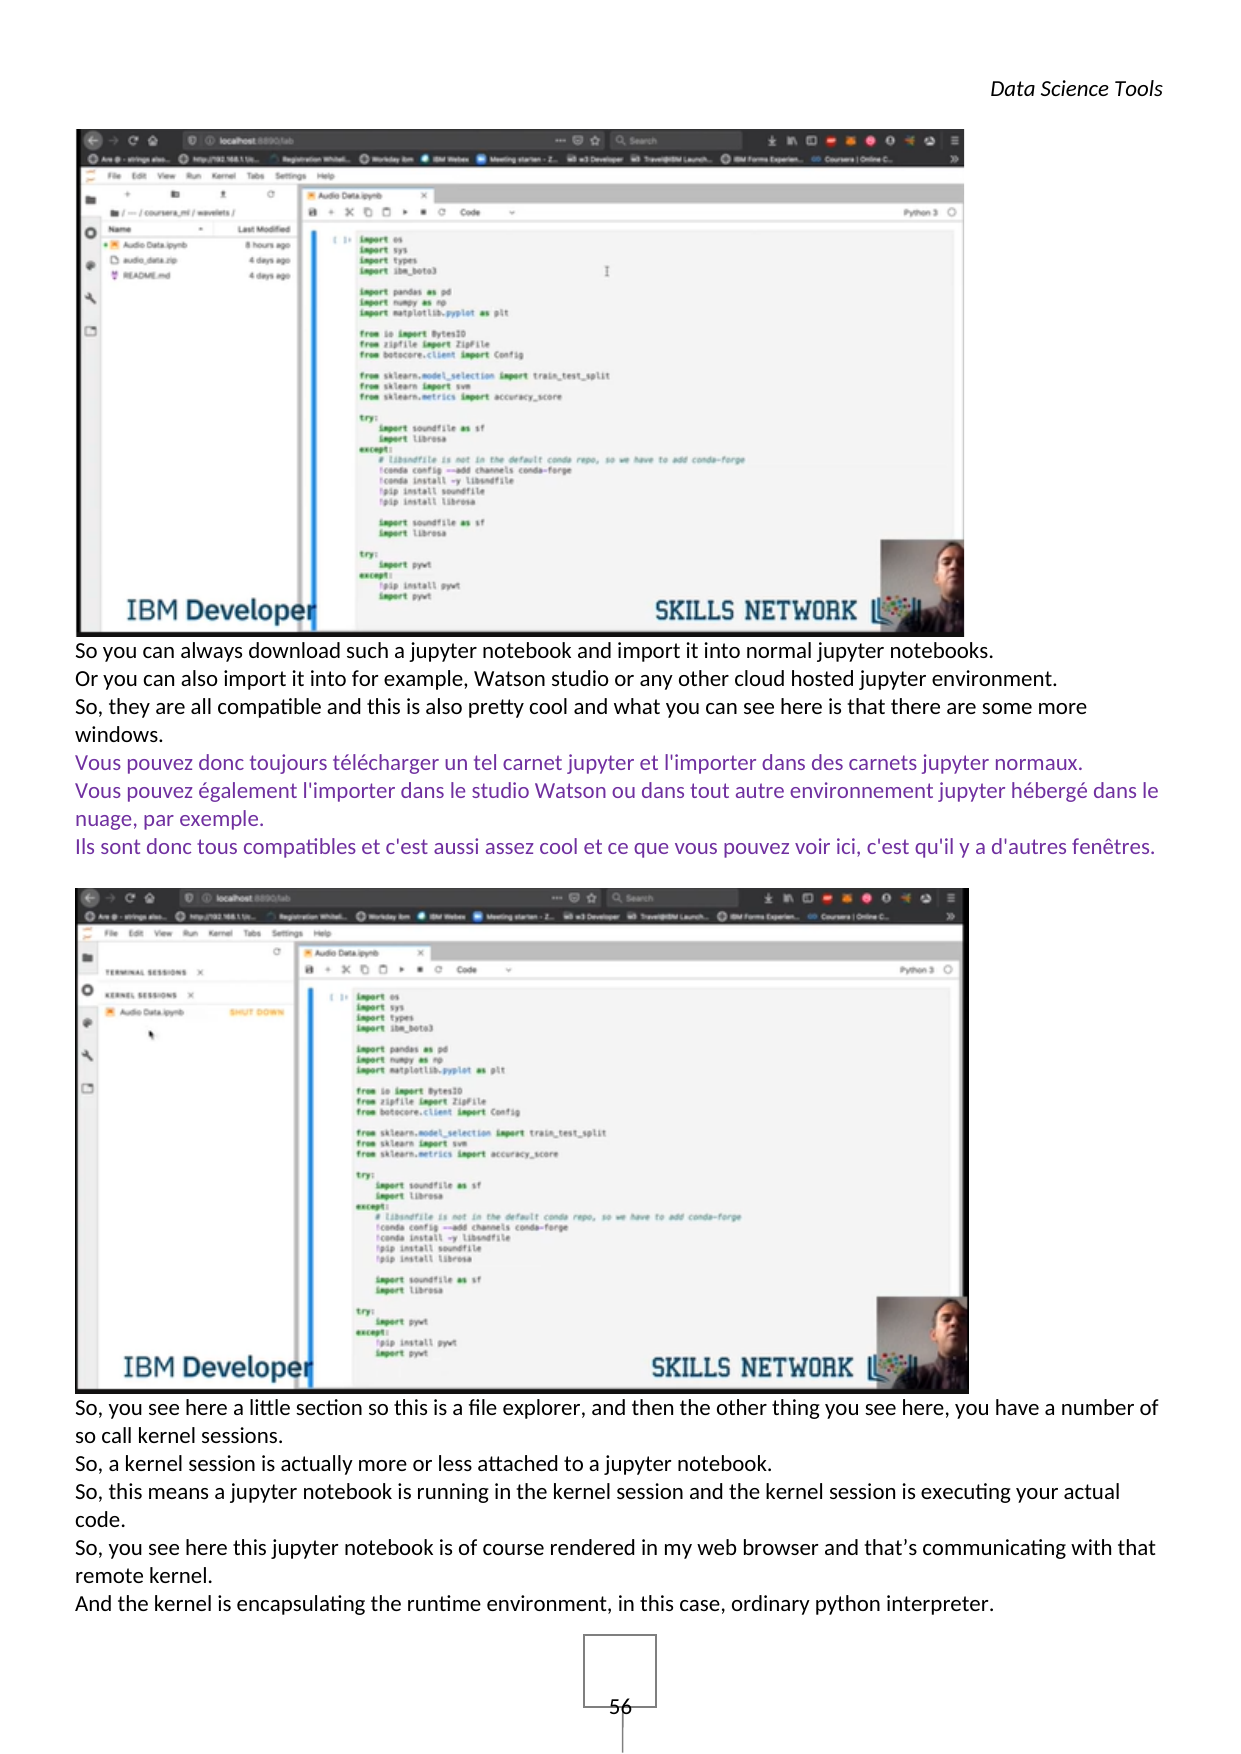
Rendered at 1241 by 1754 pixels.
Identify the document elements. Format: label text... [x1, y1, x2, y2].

picture [75, 129, 965, 637]
text So, you see here this jupyter notebook is of course rendered in my web browser and that’s communicating with that remote kernel. [75, 1533, 1165, 1589]
picture [75, 888, 969, 1394]
text Ils sont donc tous compatibles et c'est aussi assez cool et ce que vous pouvez voir ici, c'est qu'il y a d'autres fenêtres. [75, 832, 1165, 860]
text So, they are all compatible and this is also pretty cool and what you can see here is that there are some more windows. [75, 692, 1165, 748]
text Vous pouvez donc toujours télécharger un tel carnet jupyter et l'importer dans des carnets jupyter normaux. [75, 748, 1165, 776]
text Vous pouvez également l'importer dans le studio Watson ou dans tout autre environnement jupyter hébergé dans le nuage, par exemple. [75, 776, 1165, 832]
text So you can always download such a jupyter notebook and import it into normal jupyter notebooks. [75, 636, 1165, 664]
text And the kernel is encapsulating the runtime environment, in this case, ordinary python interpreter. [75, 1589, 1165, 1617]
text So, this means a jupyter notebook is running in the kernel session and the kernel session is executing your actual code. [75, 1477, 1165, 1533]
text So, you see here a little section so this is a file explorer, and then the other thing you see here, you have a number of so call kernel sessions. [75, 1393, 1165, 1449]
text So, a kernel session is actually more or less attached to a jupyter notebook. [75, 1449, 1165, 1477]
text Or you can also import it into for example, Watson studio or any other cloud hosted jupyter environment. [75, 664, 1165, 692]
